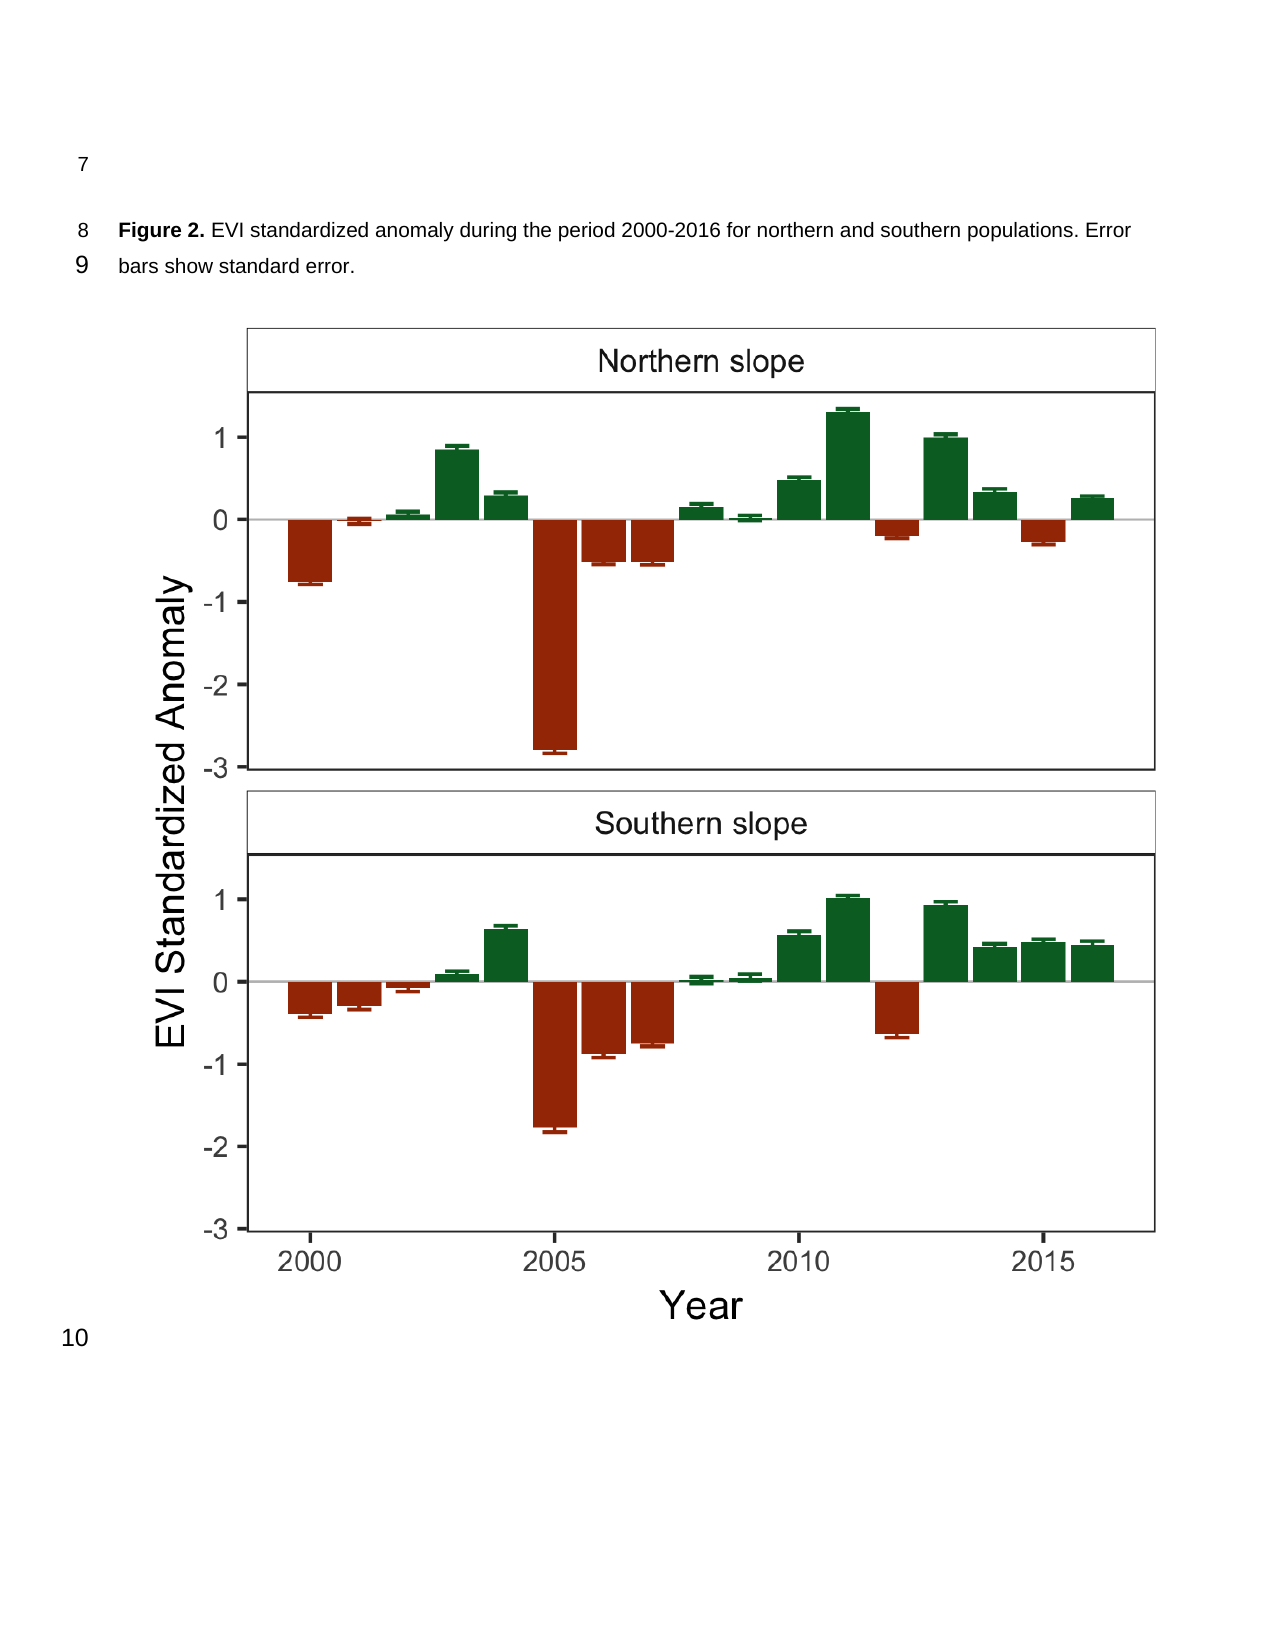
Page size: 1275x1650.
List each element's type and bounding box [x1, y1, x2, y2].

picture [137, 308, 1175, 1347]
